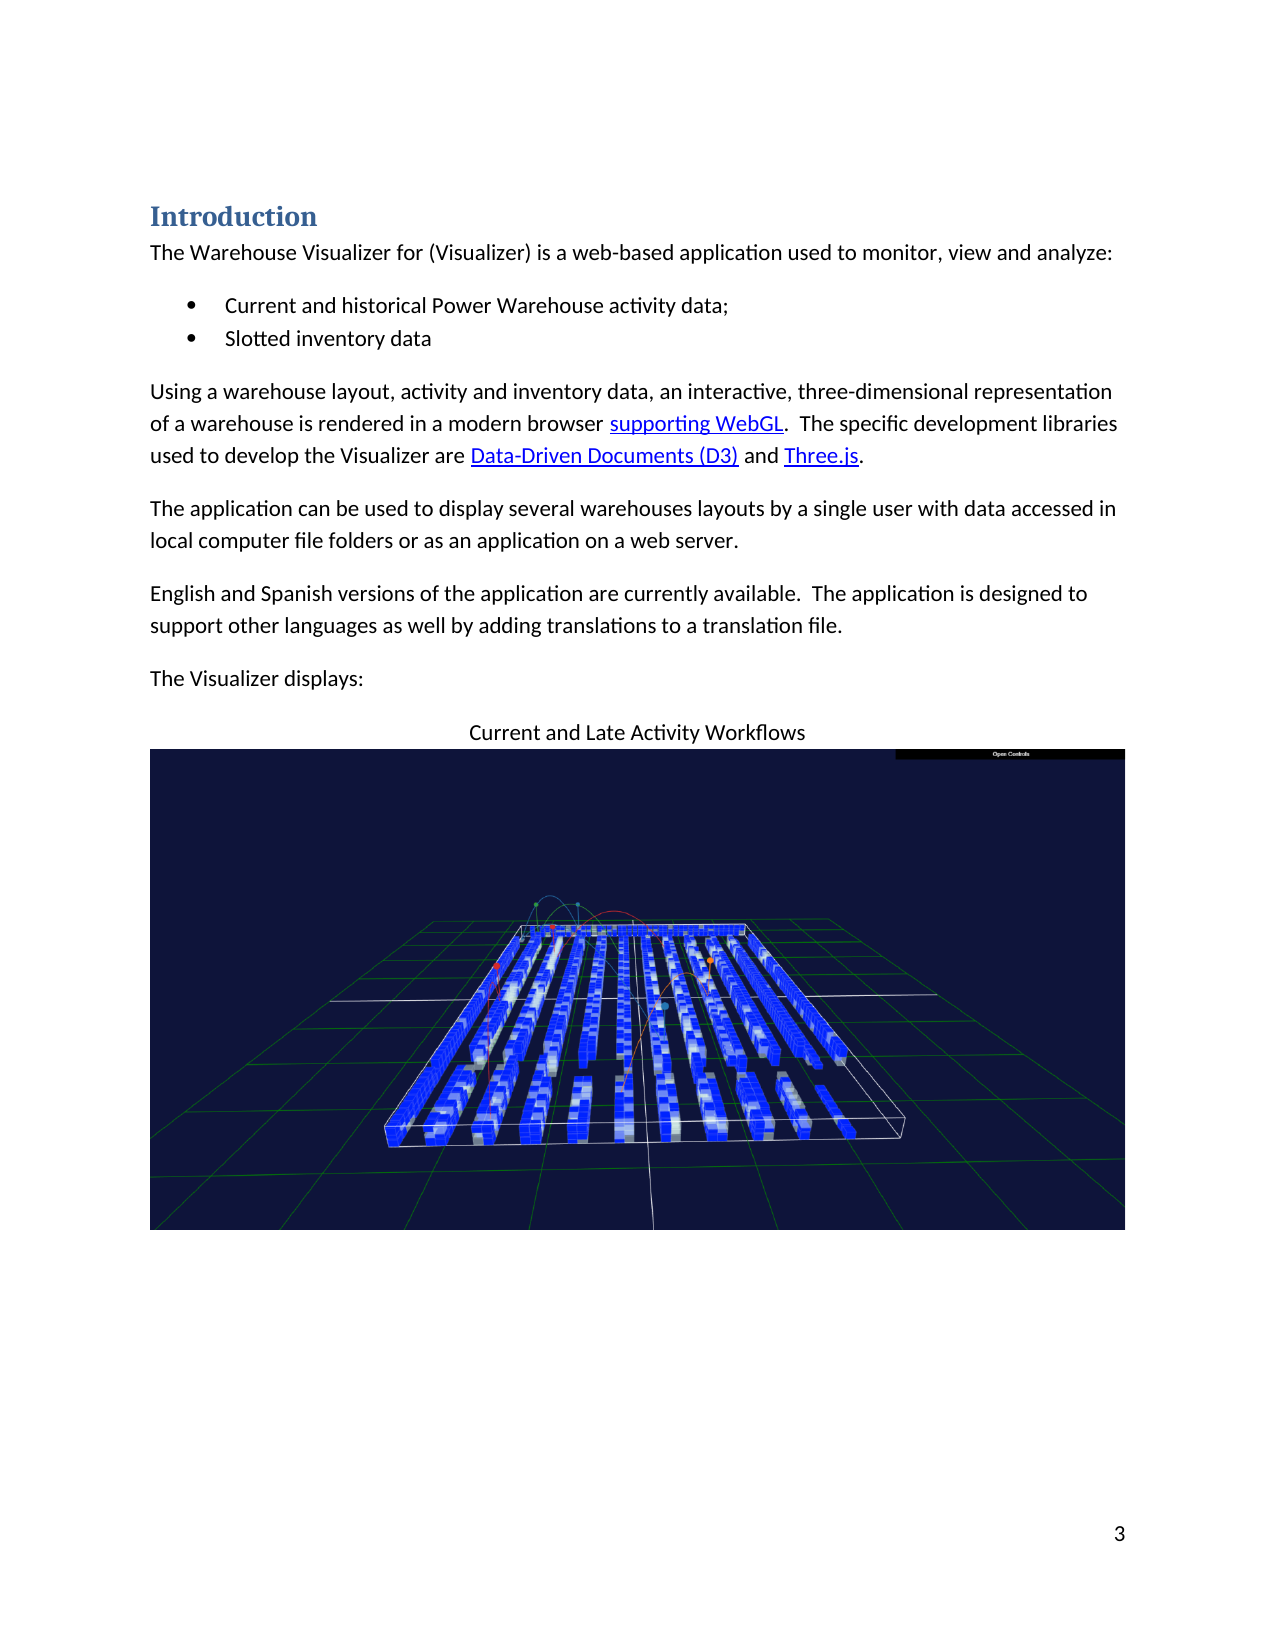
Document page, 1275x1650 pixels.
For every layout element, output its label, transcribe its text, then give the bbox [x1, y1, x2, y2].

list Slotted inventory data [187, 324, 1125, 352]
text The Visualizer displays: [150, 664, 1125, 693]
text English and Spanish versions of the application are currently available. The application is designed to support other languages as well by adding translations to a translation file. [150, 579, 1125, 639]
picture [150, 749, 1125, 1230]
subtitle Introduction [150, 200, 1125, 233]
text The application can be used to display several warehouses layouts by a single user with data accessed in local computer file folders or as an application on a web server. [150, 494, 1125, 554]
text Current and Late Activity Workflows [150, 718, 1125, 749]
list Current and historical Power Warehouse activity data; [187, 292, 1125, 319]
text The Warehouse Visualizer for (Visualizer) is a web-based application used to monitor, view and analyze: [150, 238, 1125, 267]
text Using a warehouse layout, activity and inventory data, an interactive, three-dimensional representation of a warehouse is rendered in a modern browser supporting WebGL. The specific development libraries used to develop the Visualizer are Data-Driven Documents (D3) and Three.js. [150, 377, 1125, 469]
